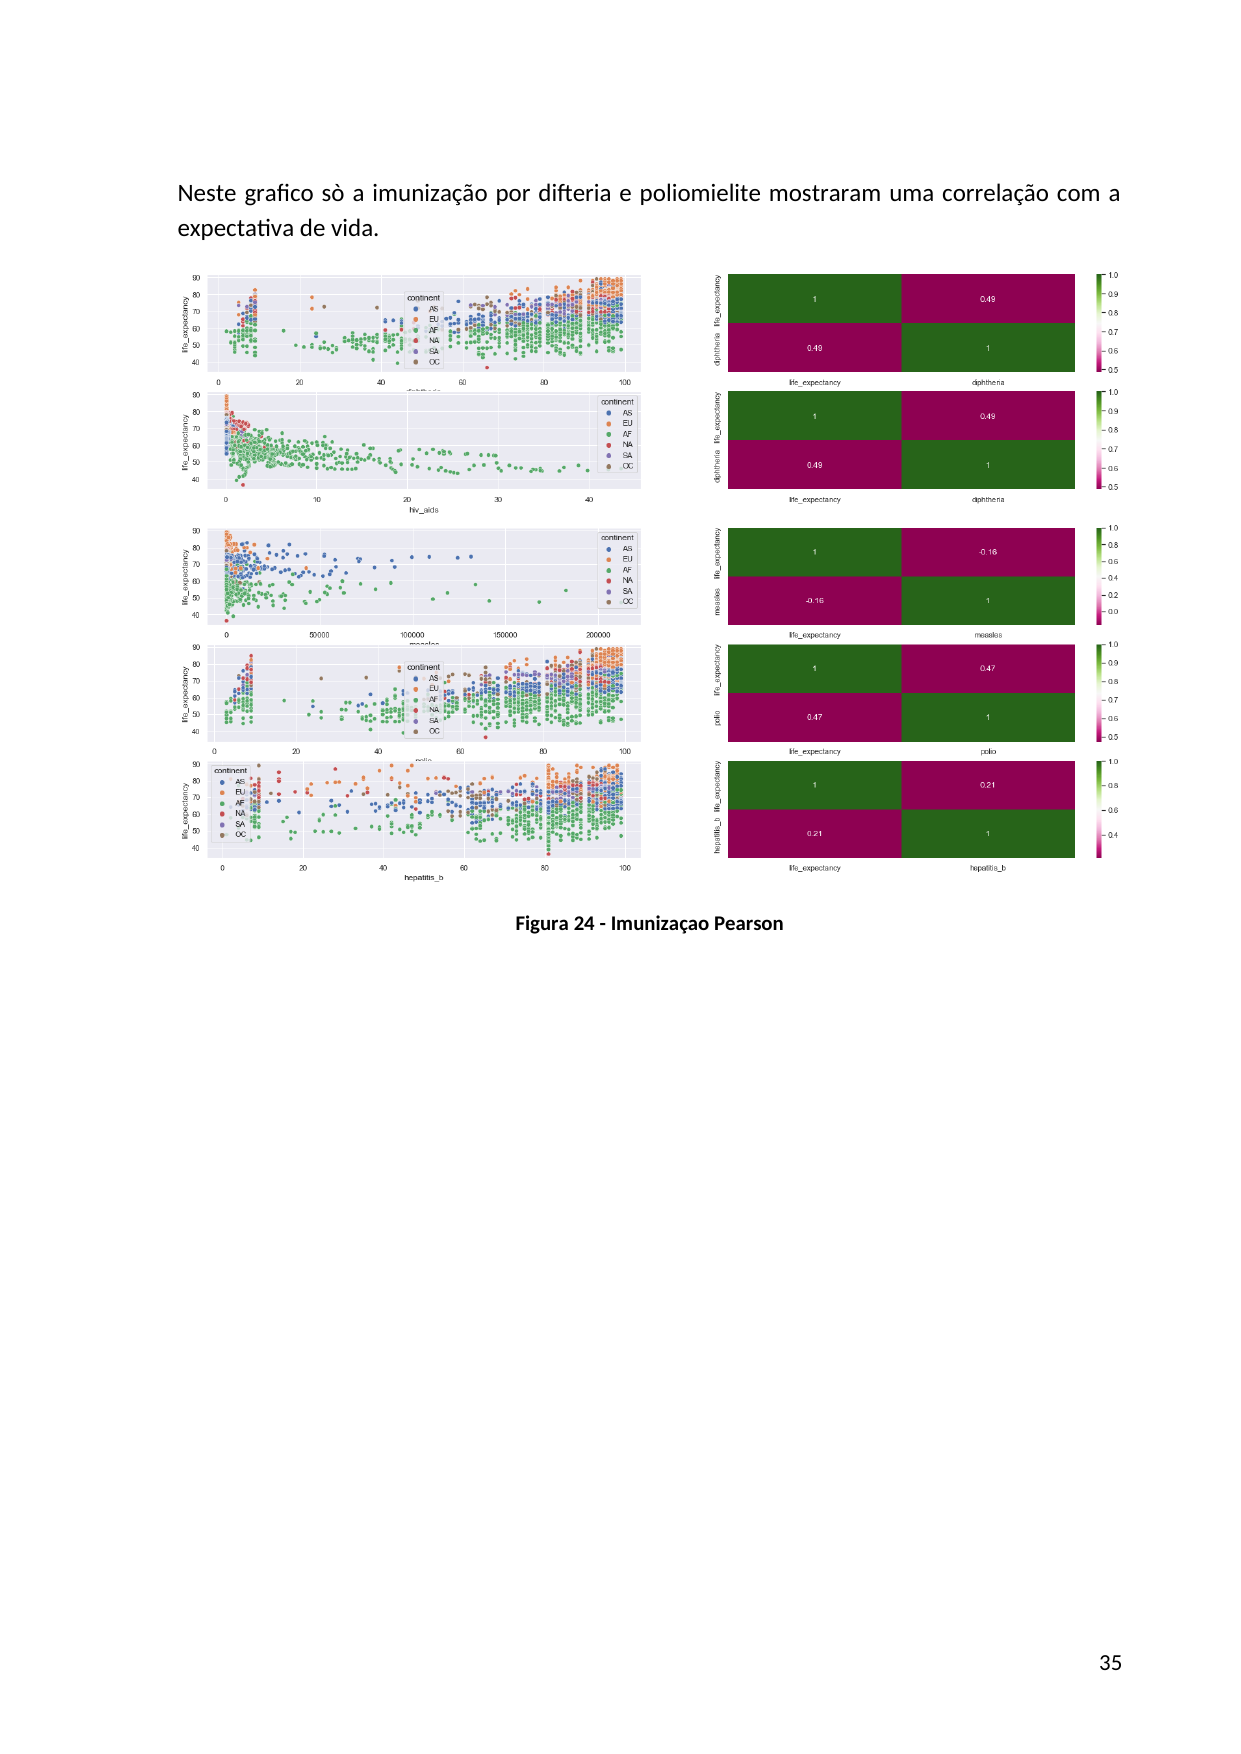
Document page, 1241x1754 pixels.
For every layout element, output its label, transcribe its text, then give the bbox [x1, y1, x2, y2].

picture [177, 520, 1123, 886]
text Figura 24 - Imunizaçao Pearson [177, 911, 1122, 936]
picture [177, 268, 1123, 517]
text Neste grafico sò a imunização por difteria e poliomielite mostraram uma correlação com a expectativa de vida. [177, 177, 1122, 243]
